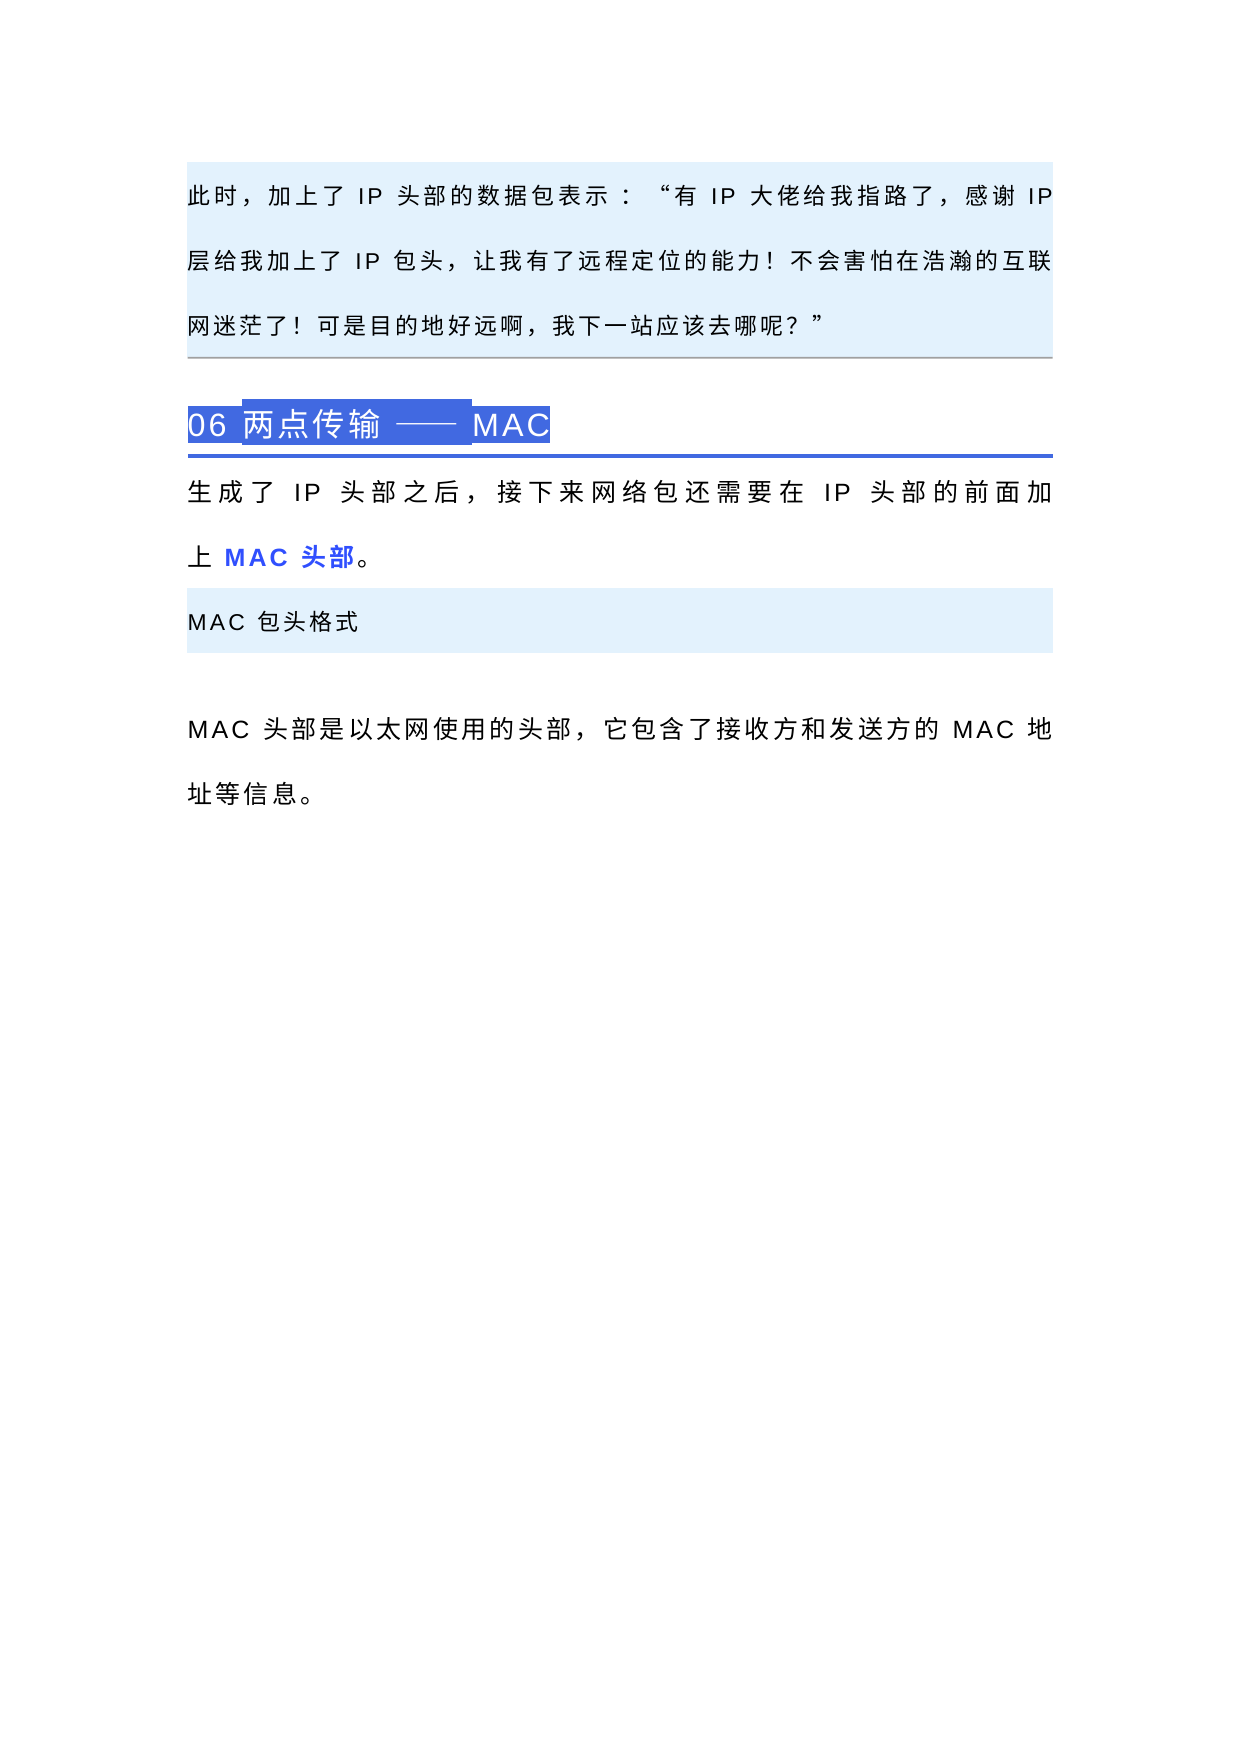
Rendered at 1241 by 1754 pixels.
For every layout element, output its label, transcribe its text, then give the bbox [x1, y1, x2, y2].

text MAC 头部是以太网使用的头部，它包含了接收方和发送方的 MAC 地址等信息。 [187, 695, 1053, 825]
text 06 两点传输 —— MAC [187, 389, 1053, 458]
text 生成了 IP 头部之后，接下来网络包还需要在 IP 头部的前面加上 MAC 头部。 [187, 458, 1053, 588]
text MAC 包头格式 [187, 588, 1053, 653]
text 此时，加上了 IP 头部的数据包表示 ：“有 IP 大佬给我指路了，感谢 IP 层给我加上了 IP 包头，让我有了远程定位的能力！不会害怕在浩瀚的互联网迷茫了！可是目的地好远啊，我下一站应该去哪呢？” [187, 162, 1053, 356]
